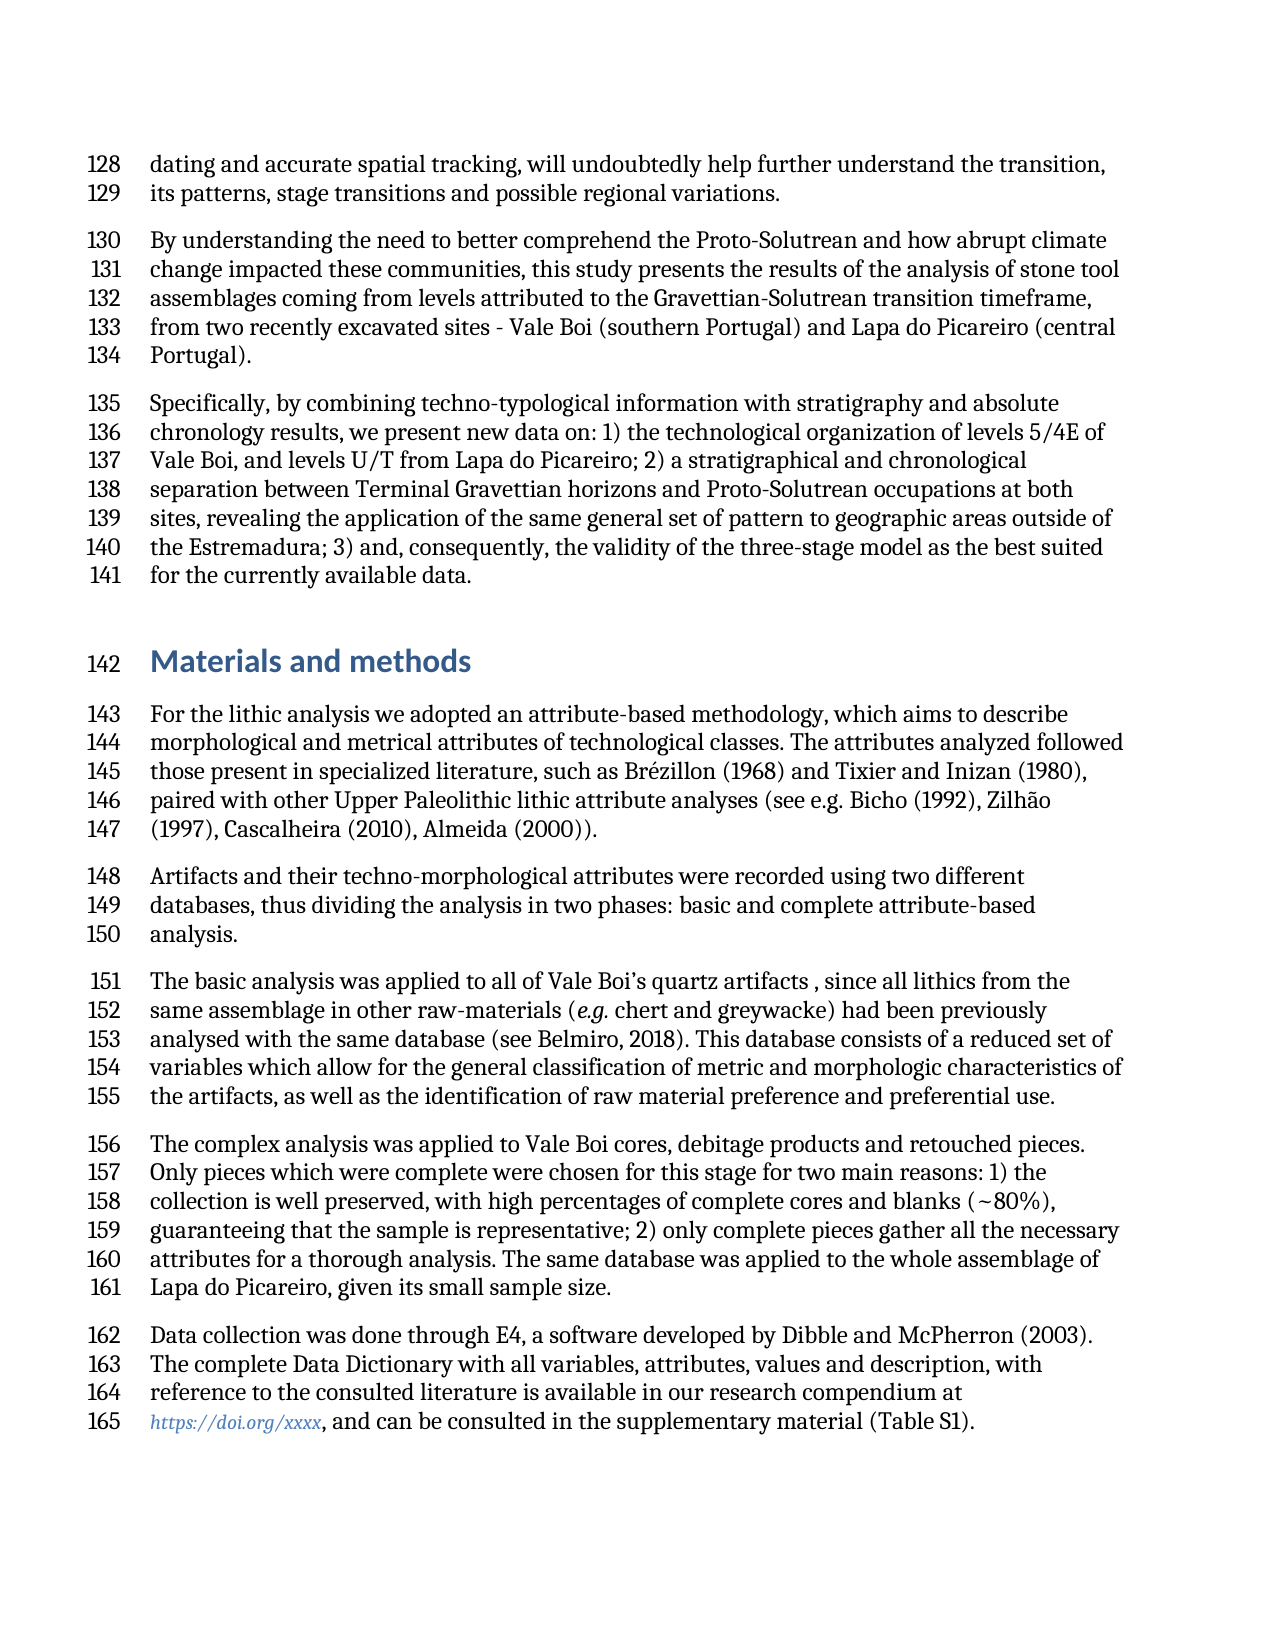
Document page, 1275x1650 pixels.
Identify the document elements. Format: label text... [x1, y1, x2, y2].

text For the lithic analysis we adopted an attribute-based methodology, which aims to describe morphological and metrical attributes of technological classes. The attributes analyzed followed those present in specialized literature, such as Brézillon (1968) and Tixier and Inizan (1980), paired with other Upper Paleolithic lithic attribute analyses (see e.g. Bicho (1992), Zilhão (1997), Cascalheira (2010), Almeida (2000)). [150, 699, 1125, 843]
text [150, 150, 1125, 207]
text The basic analysis was applied to all of Vale Boi’s quartz artifacts , since all lithics from the same assemblage in other raw-materials (e.g. chert and greywacke) had been previously analysed with the same database (see Belmiro, 2018). This database consists of a reduced set of variables which allow for the general classification of metric and morphologic characteristics of the artifacts, as well as the identification of raw material preference and preferential use. [150, 967, 1125, 1111]
text Specifically, by combining techno-typological information with stratigraphy and absolute chronology results, we present new data on: 1) the technological organization of levels 5/4E of Vale Boi, and levels U/T from Lapa do Picareiro; 2) a stratigraphical and chronological separation between Terminal Gravettian horizons and Proto-Solutrean occupations at both sites, revealing the application of the same general set of pattern to geographic areas outside of the Estremadura; 3) and, consequently, the validity of the three-stage model as the best suited for the currently available data. [150, 389, 1125, 590]
subtitle Materials and methods [150, 640, 1125, 681]
text The complex analysis was applied to Vale Boi cores, debitage products and retouched pieces. Only pieces which were complete were chosen for this stage for two main reasons: 1) the collection is well preserved, with high percentages of complete cores and blanks (~80%), guaranteeing that the sample is representative; 2) only complete pieces gather all the necessary attributes for a thorough analysis. The same database was applied to the whole assemblage of Lapa do Picareiro, given its small sample size. [150, 1129, 1125, 1302]
text Data collection was done through E4, a software developed by Dibble and McPherron (2003). The complete Data Dictionary with all variables, attributes, values and description, with reference to the consulted literature is available in our research compendium at https://doi.org/xxxx, and can be consulted in the supplementary material (Table S1). [150, 1321, 1125, 1436]
text Artifacts and their techno-morphological attributes were recorded using two different databases, thus dividing the analysis in two phases: basic and complete attribute-based analysis. [150, 862, 1125, 948]
text By understanding the need to better comprehend the Proto-Solutrean and how abrupt climate change impacted these communities, this study presents the results of the analysis of stone tool assemblages coming from levels attributed to the Gravettian-Solutrean transition timeframe, from two recently excavated sites - Vale Boi (southern Portugal) and Lapa do Picareiro (central Portugal). [150, 226, 1125, 370]
